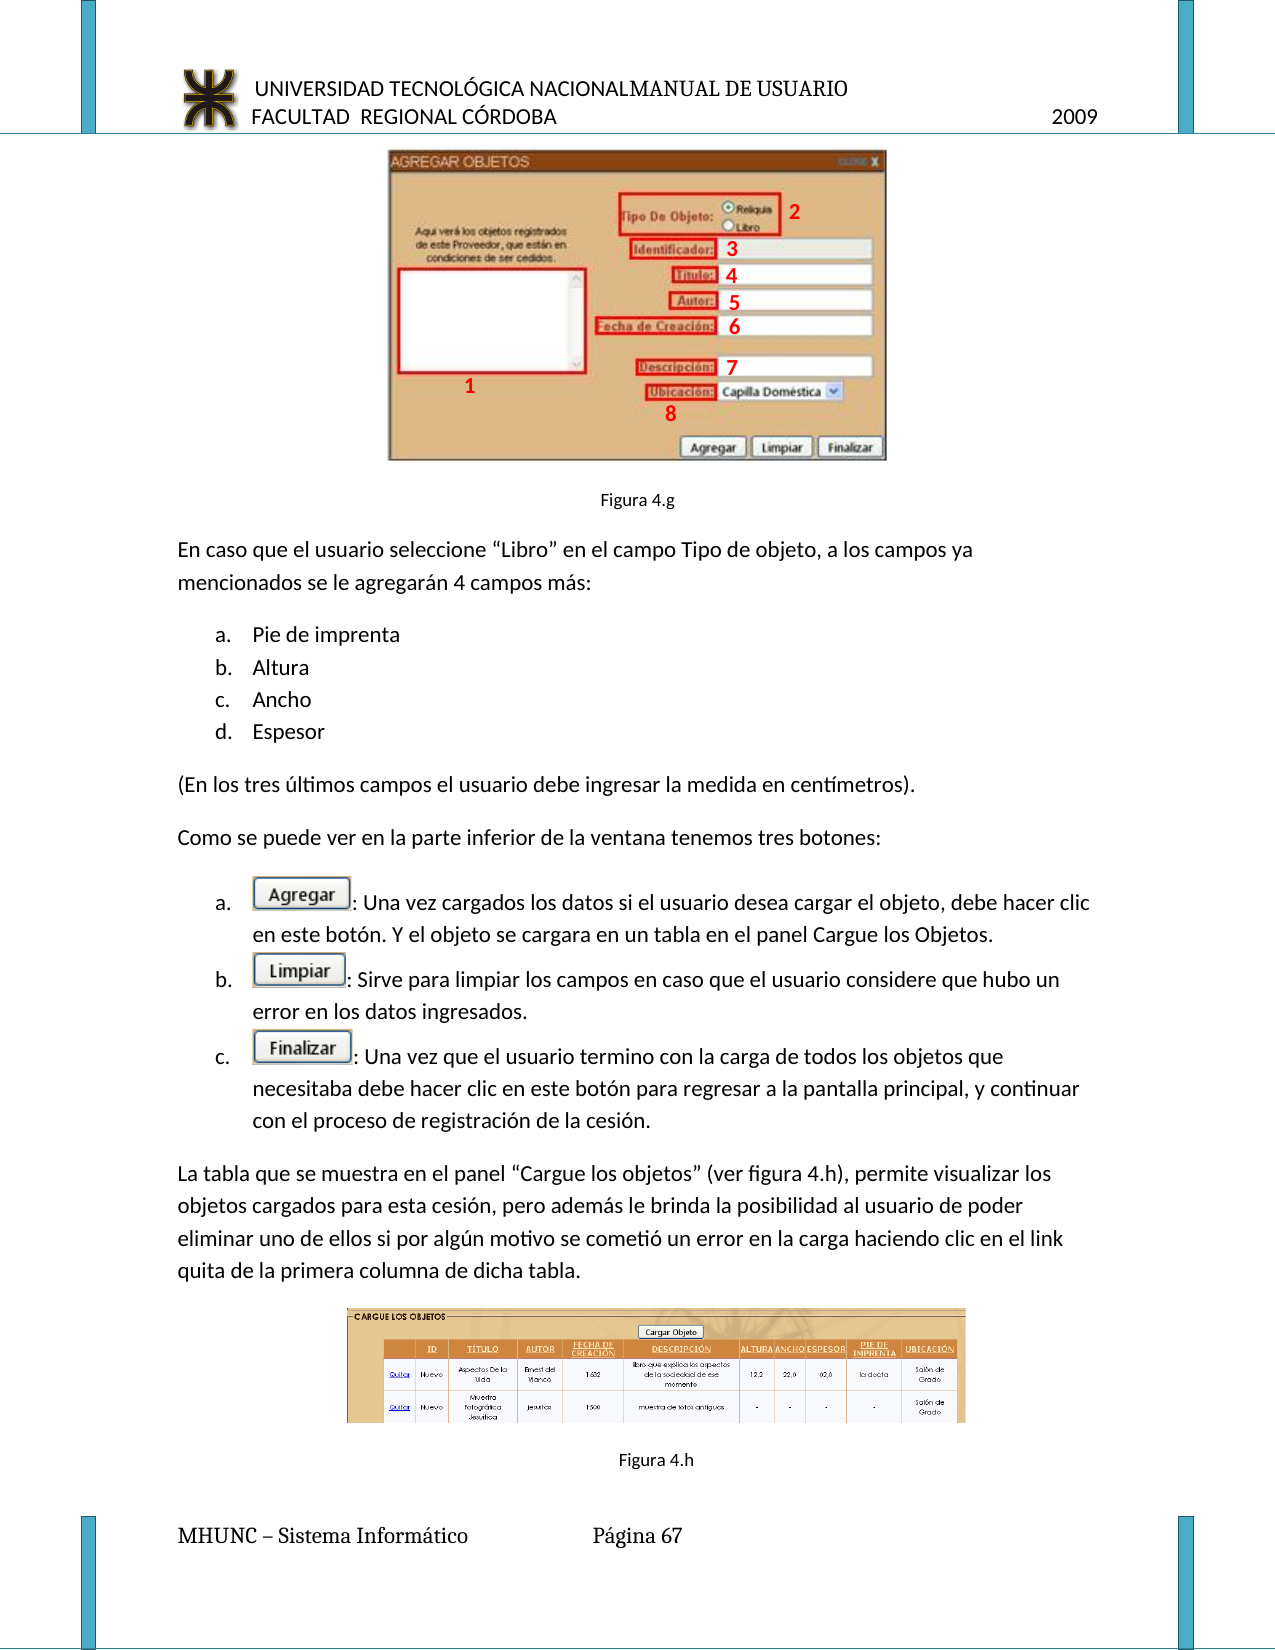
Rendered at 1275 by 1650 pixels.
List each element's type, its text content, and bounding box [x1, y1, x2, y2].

text La tabla que se muestra en el panel “Cargue los objetos” (ver figura 4.h), permite visualizar los objetos cargados para esta cesión, pero además le brinda la posibilidad al usuario de poder eliminar uno de ellos si por algún motivo se cometió un error en la carga haciendo clic en el link quita de la primera columna de dicha tabla. [177, 1159, 1098, 1284]
picture [252, 952, 346, 988]
text Como se puede ver en la parte inferior de la ventana tenemos tres botones: [177, 823, 1098, 851]
picture [386, 147, 889, 464]
list : Sirve para limpiar los campos en caso que el usuario considere que hubo un error en los datos ingresados. [215, 952, 1098, 1025]
list Espesor [215, 717, 1098, 745]
picture [182, 68, 240, 132]
text En caso que el usuario seleccione “Libro” en el campo Tipo de objeto, a los campos ya mencionados se le agregarán 4 campos más: [177, 535, 1098, 596]
list Pie de imprenta [215, 621, 1098, 649]
list : Una vez cargados los datos si el usuario desea cargar el objeto, debe hacer clic en este botón. Y el objeto se cargara en un tabla en el panel Cargue los Objetos. [215, 876, 1098, 948]
list Altura [215, 653, 1098, 681]
picture [252, 1029, 353, 1065]
text Figura 4.g [177, 488, 1098, 511]
text (En los tres últimos campos el usuario debe ingresar la medida en centímetros). [177, 770, 1098, 798]
picture [346, 1308, 966, 1423]
text Figura 4.h [215, 1448, 1098, 1471]
picture [252, 876, 352, 911]
list Ancho [215, 685, 1098, 713]
list : Una vez que el usuario termino con la carga de todos los objetos que necesitaba debe hacer clic en este botón para regresar a la pantalla principal, y continuar con el proceso de registración de la cesión. [215, 1029, 1098, 1134]
